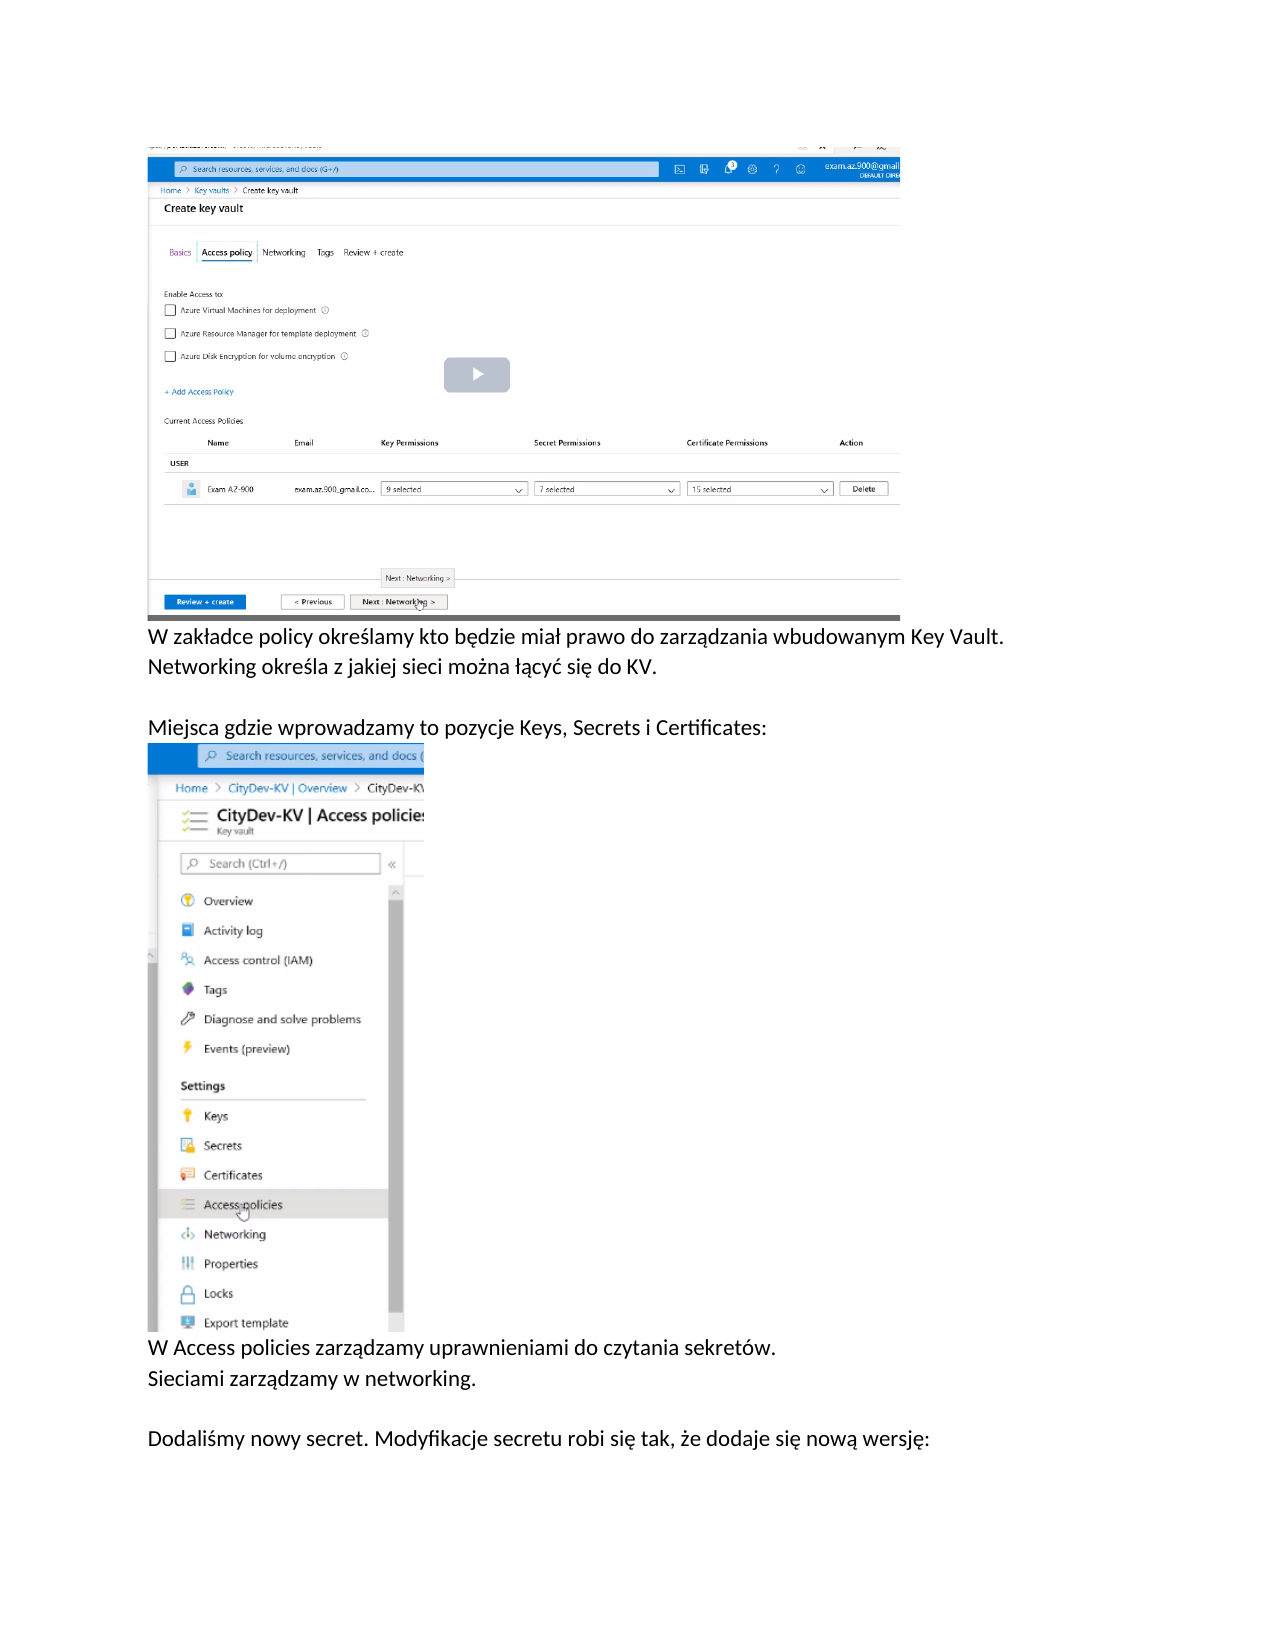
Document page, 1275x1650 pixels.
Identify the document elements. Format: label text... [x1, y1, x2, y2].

text W Access policies zarządzamy uprawnieniami do czytania sekretów. [148, 1333, 1127, 1362]
text Miejsca gdzie wprowadzamy to pozycje Keys, Secrets i Certificates: [148, 713, 1127, 741]
text Networking określa z jakiej sieci można łącyć się do KV. [148, 652, 1127, 681]
picture [147, 743, 424, 1332]
text W zakładce policy określamy kto będzie miał prawo do zarządzania wbudowanym Key Vault. [148, 622, 1127, 650]
text Sieciami zarządzamy w networking. [148, 1364, 1127, 1392]
picture [147, 147, 901, 621]
text Dodaliśmy nowy secret. Modyfikacje secretu robi się tak, że dodaje się nową wersję: [148, 1424, 1127, 1452]
